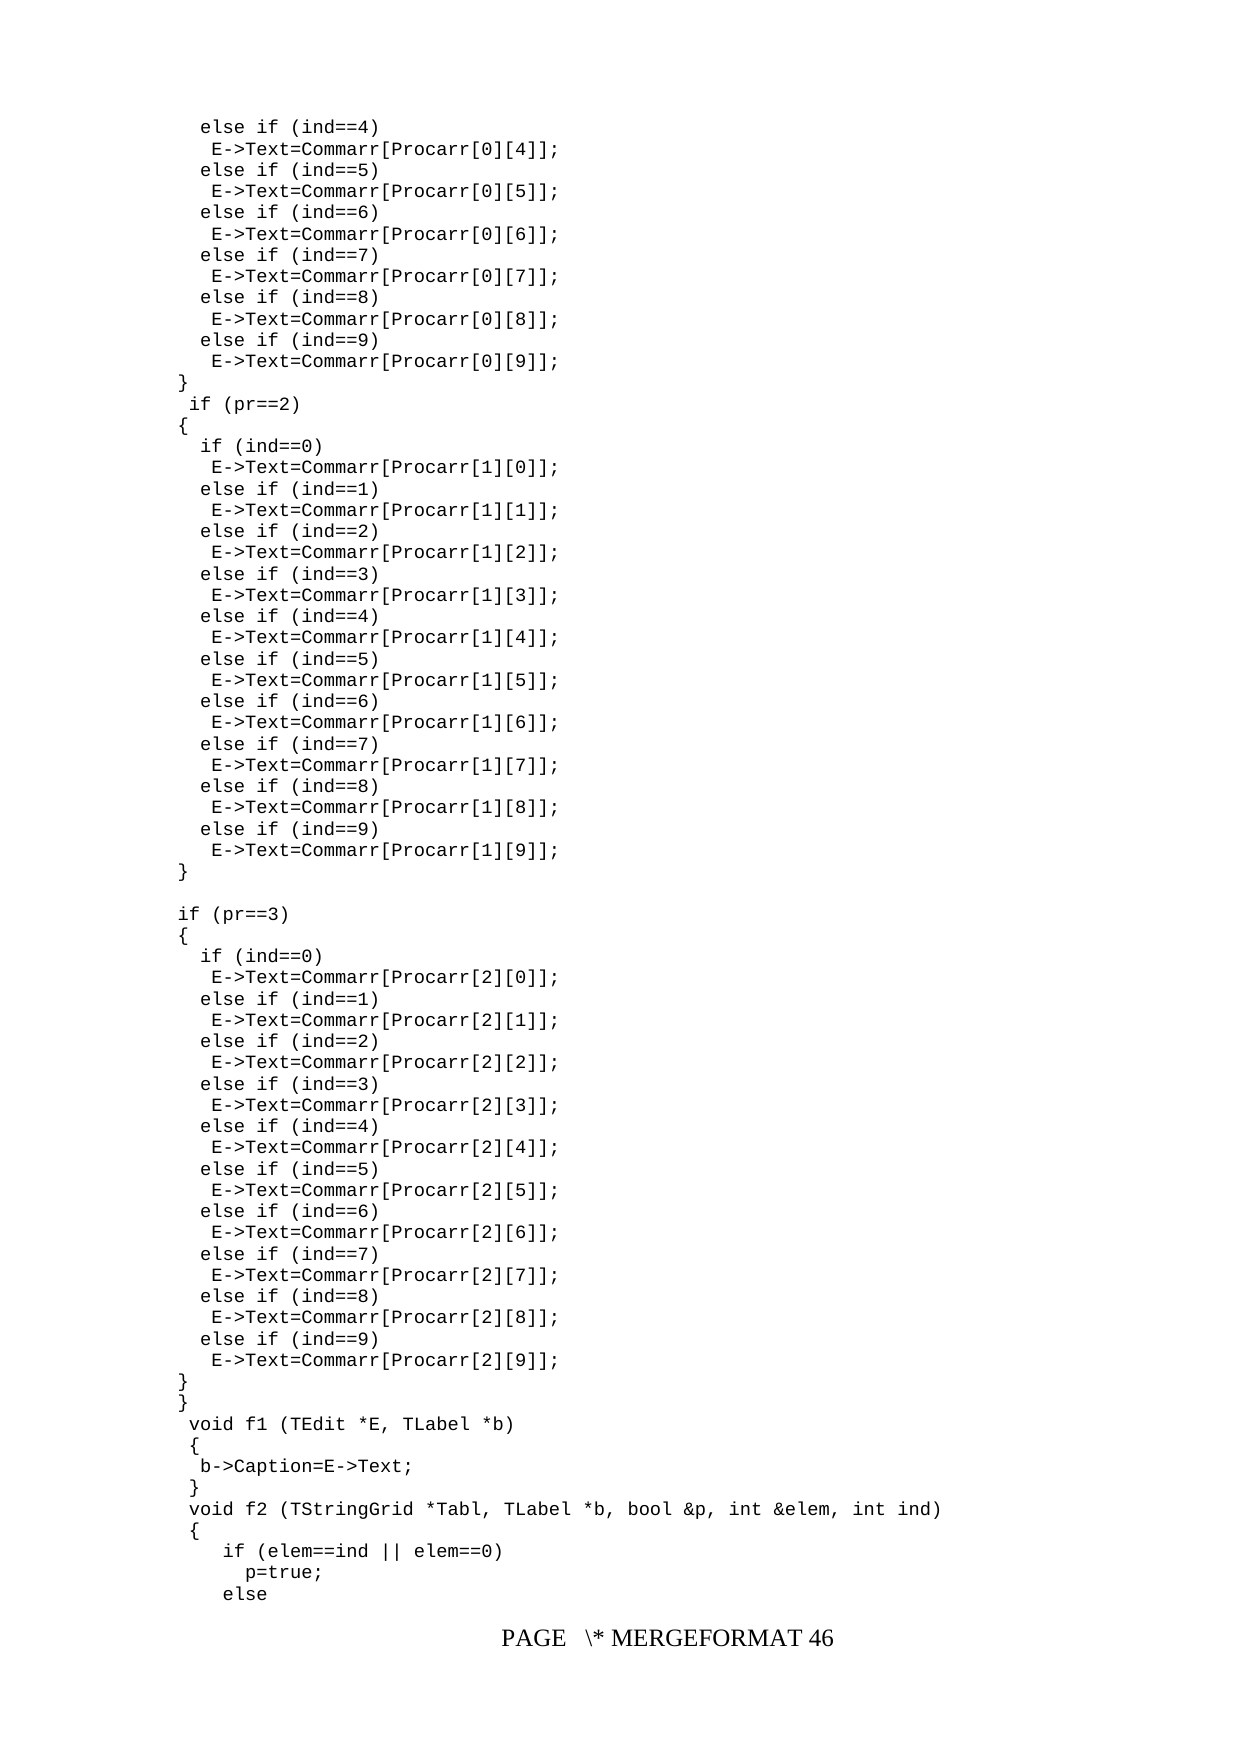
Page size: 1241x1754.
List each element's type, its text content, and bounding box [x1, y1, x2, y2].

text } [177, 373, 1152, 394]
text else if (ind==2) [177, 522, 1152, 543]
text E->Text=Commarr[Procarr[1][7]]; [177, 756, 1152, 777]
text p=true; [177, 1563, 1152, 1584]
text E->Text=Commarr[Procarr[1][5]]; [177, 671, 1152, 692]
text if (pr==3) [177, 904, 1152, 926]
text void f2 (TStringGrid *Tabl, TLabel *b, bool &p, int &elem, int ind) [177, 1499, 1152, 1521]
text E->Text=Commarr[Procarr[1][1]]; [177, 501, 1152, 522]
text b->Caption=E->Text; [177, 1457, 1152, 1478]
text else if (ind==4) [177, 1117, 1152, 1138]
text else if (ind==9) [177, 819, 1152, 841]
text E->Text=Commarr[Procarr[2][0]]; [177, 968, 1152, 989]
text E->Text=Commarr[Procarr[2][8]]; [177, 1308, 1152, 1329]
text else if (ind==5) [177, 1159, 1152, 1181]
text E->Text=Commarr[Procarr[2][9]]; [177, 1351, 1152, 1372]
text E->Text=Commarr[Procarr[1][2]]; [177, 543, 1152, 564]
text else if (ind==1) [177, 479, 1152, 501]
text else if (ind==7) [177, 1244, 1152, 1266]
text E->Text=Commarr[Procarr[1][8]]; [177, 798, 1152, 819]
text E->Text=Commarr[Procarr[0][9]]; [177, 352, 1152, 373]
text E->Text=Commarr[Procarr[2][6]]; [177, 1223, 1152, 1244]
text E->Text=Commarr[Procarr[2][5]]; [177, 1181, 1152, 1202]
text E->Text=Commarr[Procarr[1][0]]; [177, 458, 1152, 479]
text else if (ind==3) [177, 564, 1152, 586]
text else if (ind==3) [177, 1074, 1152, 1096]
text } [177, 1372, 1152, 1393]
text E->Text=Commarr[Procarr[2][7]]; [177, 1266, 1152, 1287]
text if (pr==2) [177, 394, 1152, 416]
text else if (ind==6) [177, 203, 1152, 224]
text E->Text=Commarr[Procarr[1][4]]; [177, 628, 1152, 649]
text E->Text=Commarr[Procarr[1][3]]; [177, 586, 1152, 607]
text E->Text=Commarr[Procarr[2][2]]; [177, 1053, 1152, 1074]
text E->Text=Commarr[Procarr[1][9]]; [177, 841, 1152, 862]
text else [177, 1584, 1152, 1606]
text else if (ind==4) [177, 118, 1152, 139]
text if (ind==0) [177, 437, 1152, 458]
text E->Text=Commarr[Procarr[0][8]]; [177, 309, 1152, 331]
text else if (ind==7) [177, 246, 1152, 267]
text else if (ind==8) [177, 1287, 1152, 1308]
text else if (ind==9) [177, 1329, 1152, 1351]
text else if (ind==8) [177, 777, 1152, 798]
text else if (ind==2) [177, 1032, 1152, 1053]
text else if (ind==7) [177, 734, 1152, 756]
text E->Text=Commarr[Procarr[2][3]]; [177, 1096, 1152, 1117]
text E->Text=Commarr[Procarr[1][6]]; [177, 713, 1152, 734]
text E->Text=Commarr[Procarr[0][5]]; [177, 182, 1152, 203]
text if (ind==0) [177, 947, 1152, 968]
text else if (ind==1) [177, 989, 1152, 1011]
text } [177, 1393, 1152, 1414]
text else if (ind==9) [177, 331, 1152, 352]
text } [177, 1478, 1152, 1499]
text else if (ind==4) [177, 607, 1152, 628]
text E->Text=Commarr[Procarr[0][7]]; [177, 267, 1152, 288]
text E->Text=Commarr[Procarr[0][6]]; [177, 224, 1152, 246]
text void f1 (TEdit *E, TLabel *b) [177, 1414, 1152, 1436]
text else if (ind==6) [177, 1202, 1152, 1223]
text else if (ind==5) [177, 649, 1152, 671]
text else if (ind==8) [177, 288, 1152, 309]
text E->Text=Commarr[Procarr[2][1]]; [177, 1011, 1152, 1032]
text { [177, 926, 1152, 947]
text E->Text=Commarr[Procarr[2][4]]; [177, 1138, 1152, 1159]
text { [177, 1436, 1152, 1457]
text } [177, 862, 1152, 883]
text { [177, 1521, 1152, 1542]
text else if (ind==6) [177, 692, 1152, 713]
text { [177, 416, 1152, 437]
text else if (ind==5) [177, 161, 1152, 182]
text if (elem==ind || elem==0) [177, 1542, 1152, 1563]
text E->Text=Commarr[Procarr[0][4]]; [177, 139, 1152, 161]
